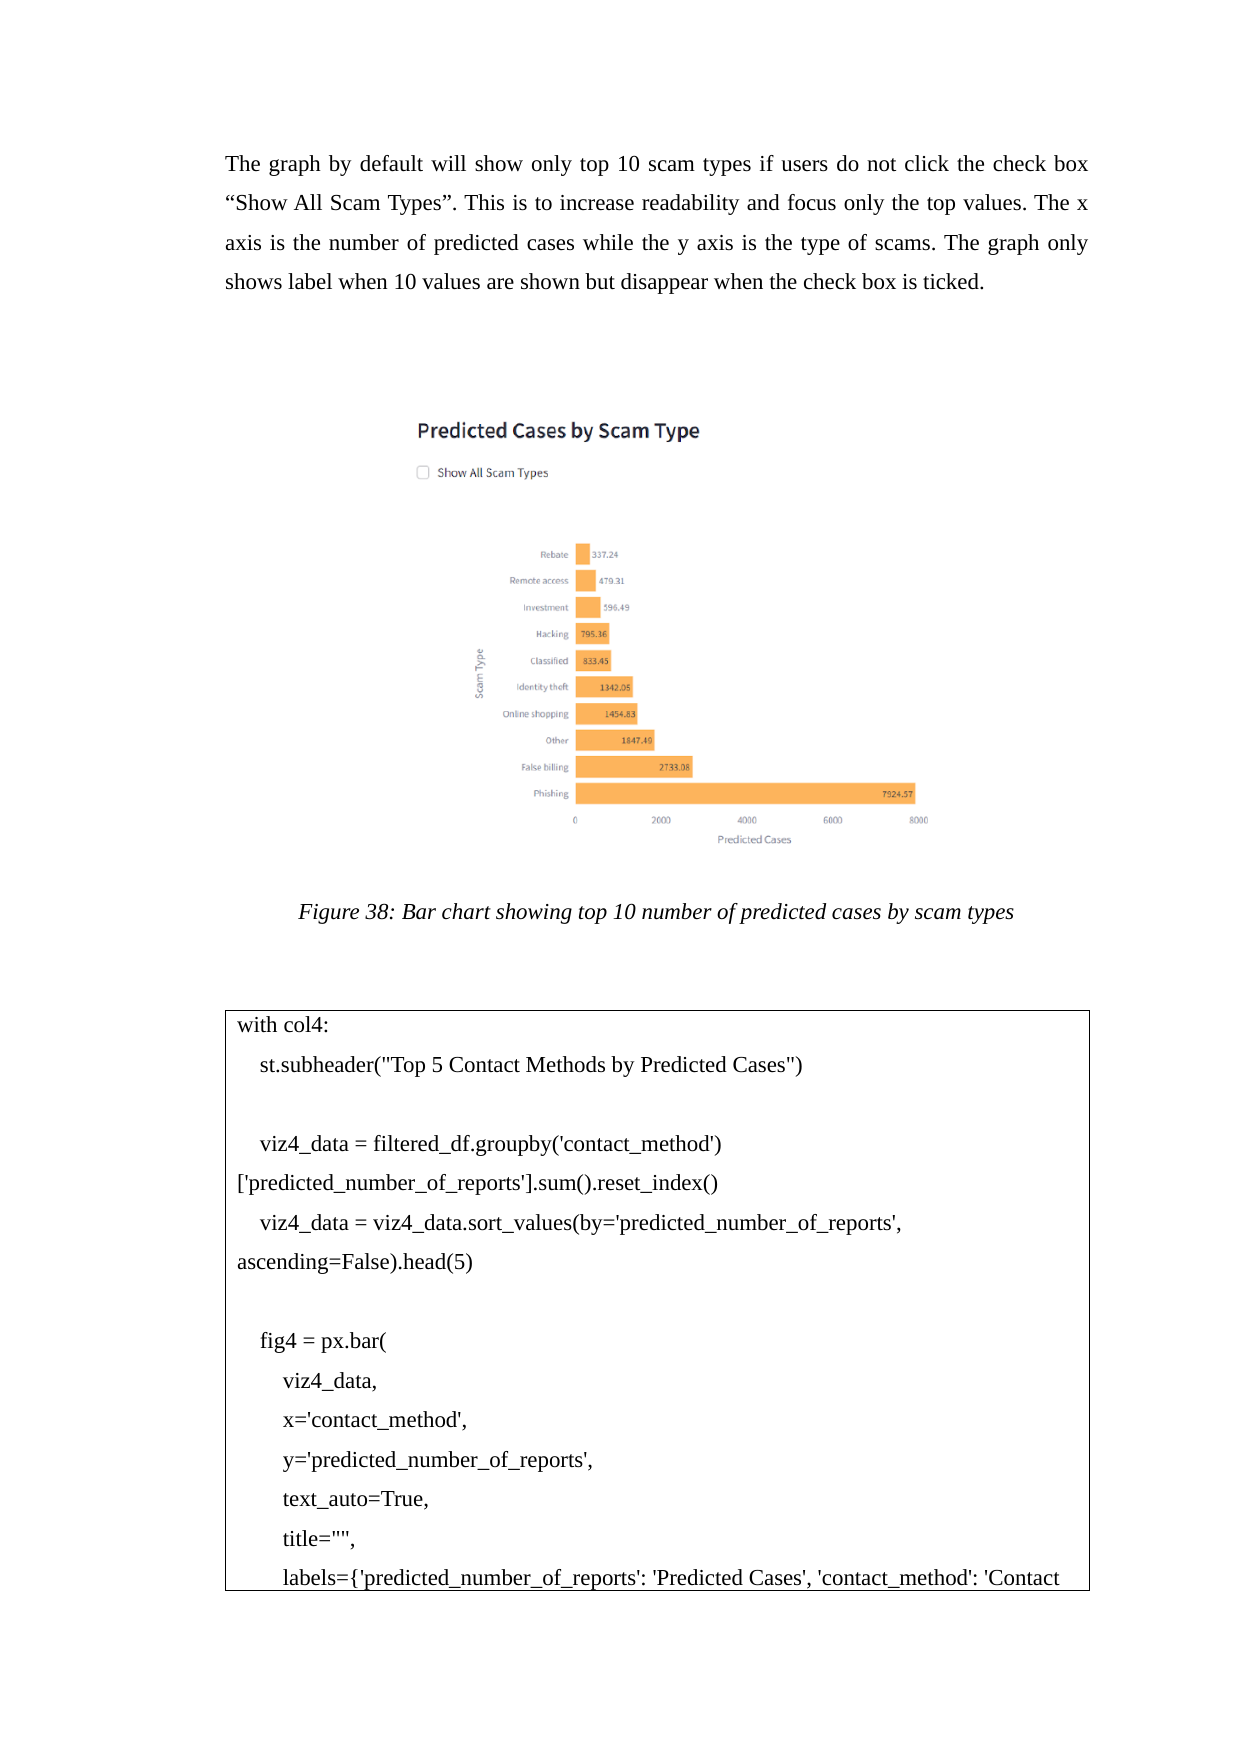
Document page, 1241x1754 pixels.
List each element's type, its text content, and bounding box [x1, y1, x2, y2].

picture [353, 380, 962, 866]
text Figure 38: Bar chart showing top 10 number of predicted cases by scam types [225, 898, 1090, 924]
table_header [226, 1011, 1089, 1590]
text The graph by default will show only top 10 scam types if users do not click the check box “Show All Scam Types”. This is to increase readability and focus only the top values. The x axis is the number of predicted cases while the y axis is the type of scams. The graph only shows label when 10 values are shown but disappear when the check box is ticked. [225, 150, 1090, 295]
